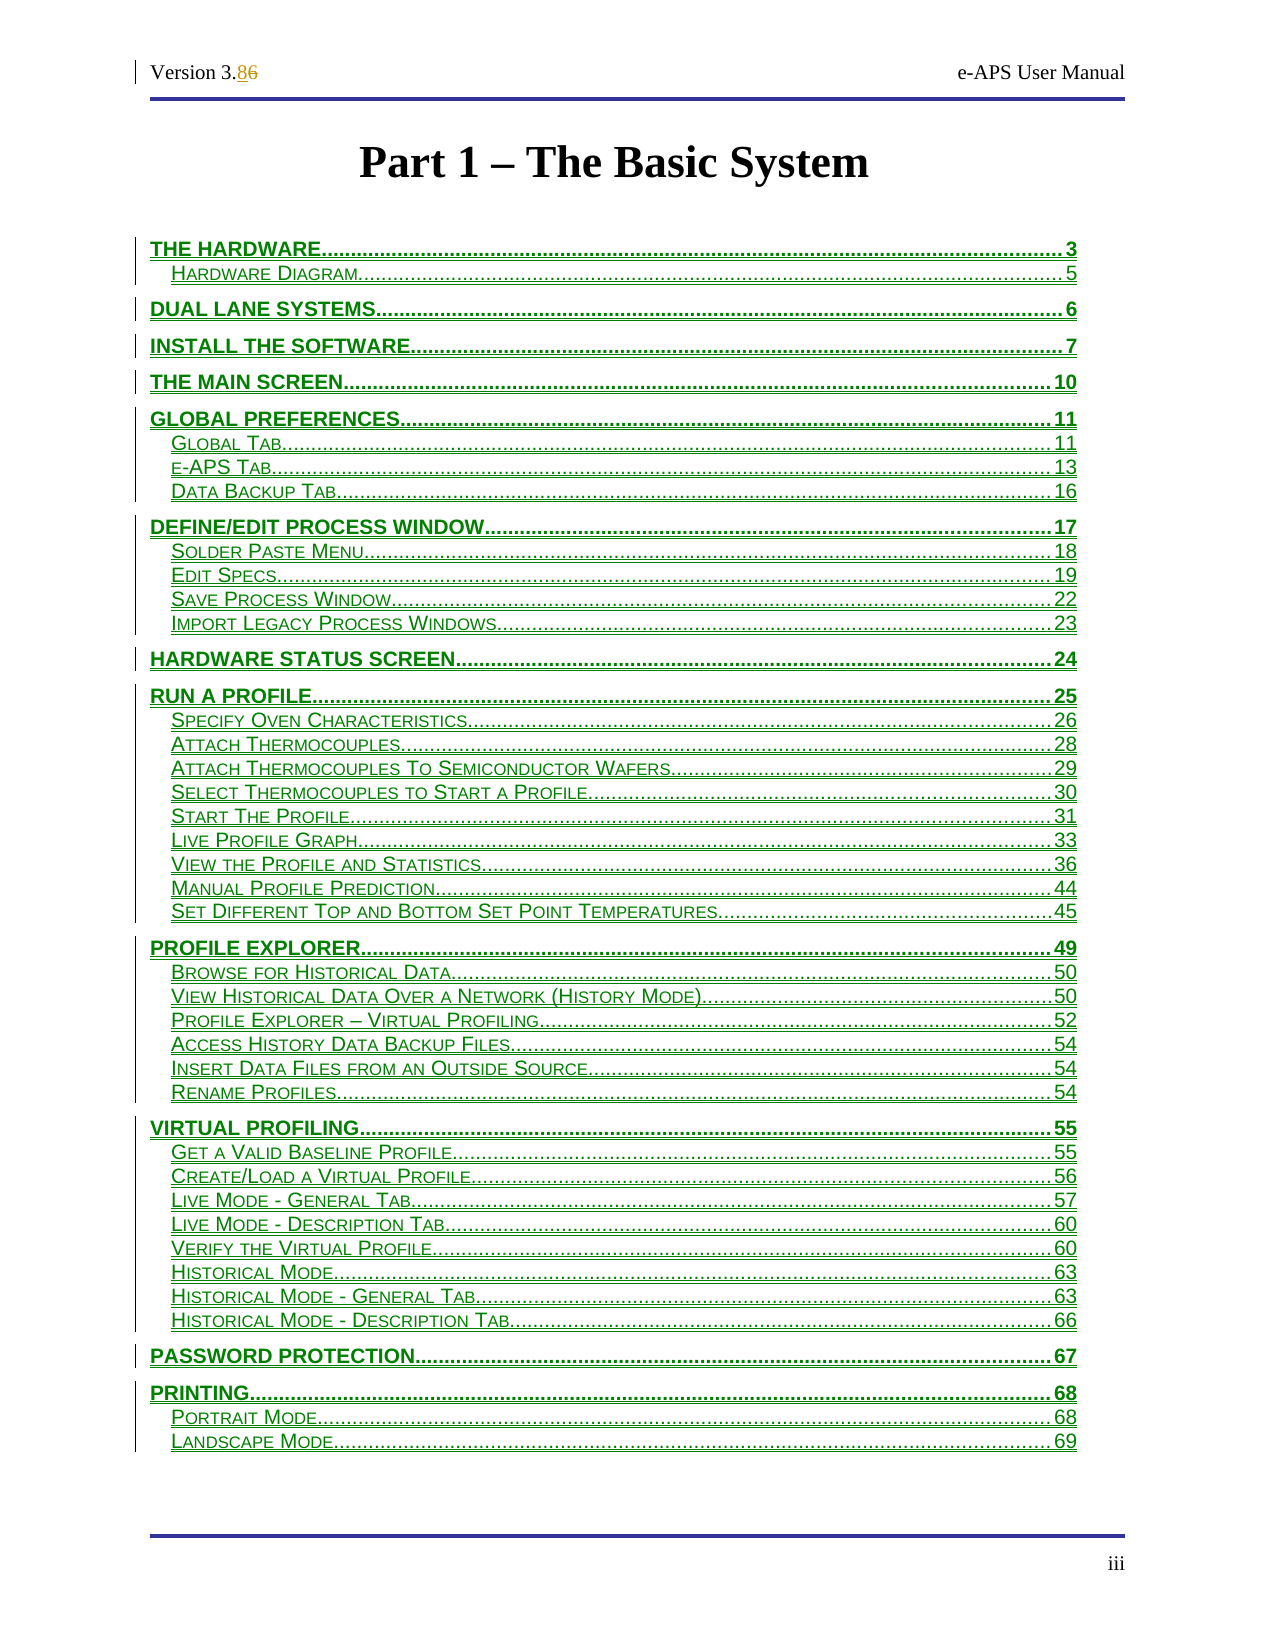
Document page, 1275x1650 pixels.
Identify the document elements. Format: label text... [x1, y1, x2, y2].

text Part 1 – The Basic System [150, 135, 1078, 188]
